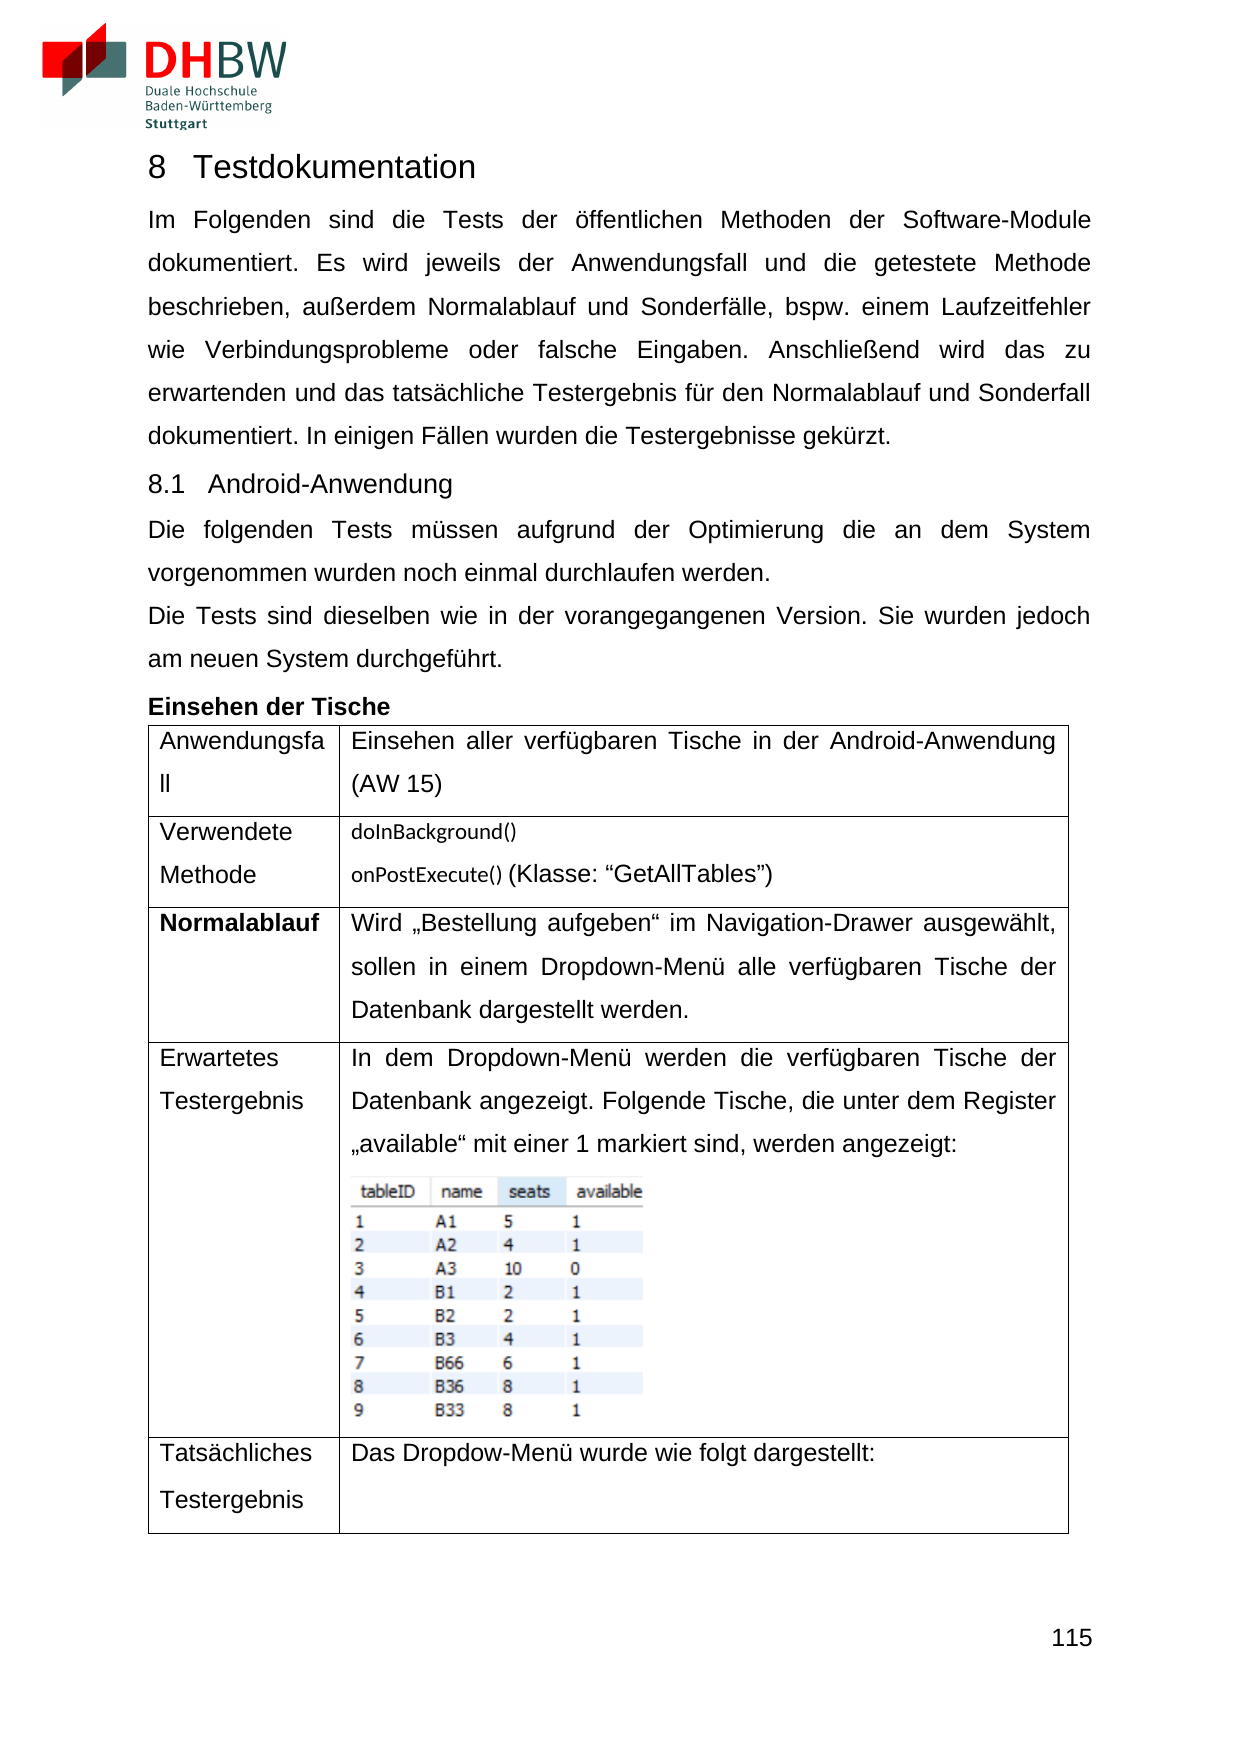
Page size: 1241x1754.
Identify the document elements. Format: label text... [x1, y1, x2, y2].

picture [350, 1176, 643, 1419]
table_cell Verwendete Methode [149, 817, 339, 907]
picture [39, 20, 286, 130]
table_cell Wird „Bestellung aufgeben“ im Navigation-Drawer ausgewählt, sollen in einem Dropdown-Menü alle verfügbaren Tische der Datenbank dargestellt werden. [340, 908, 1068, 1042]
text Einsehen der Tische [148, 692, 1093, 720]
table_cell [340, 1438, 1068, 1532]
table_cell Erwartetes Testergebnis [149, 1043, 339, 1437]
table_cell Normalablauf [149, 908, 339, 1042]
text Die folgenden Tests müssen aufgrund der Optimierung die an dem System vorgenommen wurden noch einmal durchlaufen werden. Die Tests sind dieselben wie in der vorangegangenen Version. Sie wurden jedoch am neuen System durchgeführt. [148, 515, 1093, 673]
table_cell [149, 1438, 339, 1532]
table_header Anwendungsfall [149, 726, 339, 816]
subtitle Android-Anwendung [148, 468, 1093, 499]
table_cell In dem Dropdown-Menü werden die verfügbaren Tische der Datenbank angezeigt. Folgende Tische, die unter dem Register „available“ mit einer 1 markiert sind, werden angezeigt: [340, 1043, 1068, 1437]
text Im Folgenden sind die Tests der öffentlichen Methoden der Software-Module dokumentiert. Es wird jeweils der Anwendungsfall und die getestete Methode beschrieben, außerdem Normalablauf und Sonderfälle, bspw. einem Laufzeitfehler wie Verbindungsprobleme oder falsche Eingaben. Anschließend wird das zu erwartenden und das tatsächliche Testergebnis für den Normalablauf und Sonderfall dokumentiert. In einigen Fällen wurden die Testergebnisse gekürzt. [148, 205, 1093, 449]
table_header Einsehen aller verfügbaren Tische in der Android-Anwendung (AW 15) [340, 726, 1068, 816]
subtitle Testdokumentation [148, 148, 1093, 186]
table_cell doInBackground() onPostExecute() (Klasse: “GetAllTables”) [340, 817, 1068, 907]
